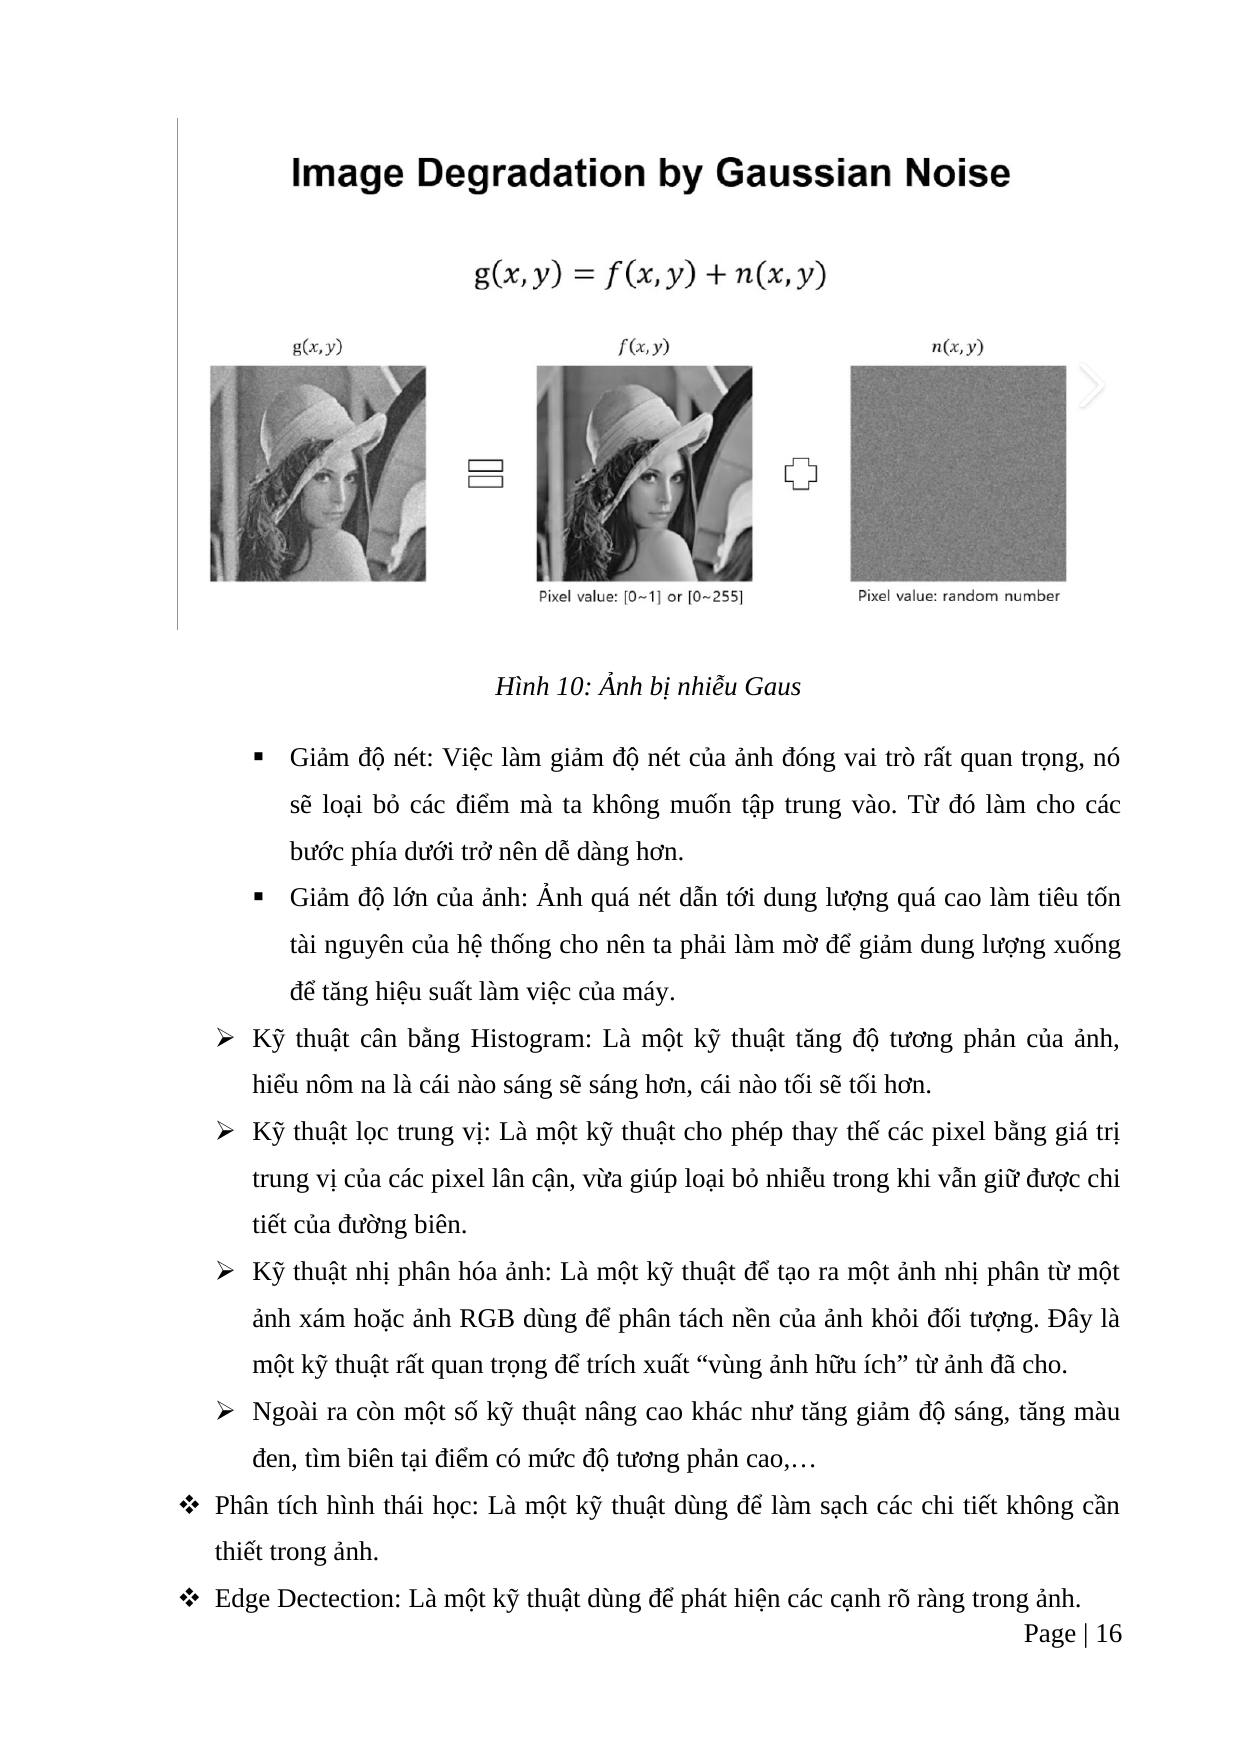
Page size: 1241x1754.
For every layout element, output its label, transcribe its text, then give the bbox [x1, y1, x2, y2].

list Phân tích hình thái học: Là một kỹ thuật dùng để làm sạch các chi tiết không cần thiết trong ảnh. [177, 1489, 1122, 1567]
list Kỹ thuật lọc trung vị: Là một kỹ thuật cho phép thay thế các pixel bằng giá trị trung vị của các pixel lân cận, vừa giúp loại bỏ nhiễu trong khi vẫn giữ được chi tiết của đường biên. [214, 1115, 1122, 1240]
list Kỹ thuật cân bằng Histogram: Là một kỹ thuật tăng độ tương phản của ảnh, hiểu nôm na là cái nào sáng sẽ sáng hơn, cái nào tối sẽ tối hơn. [214, 1022, 1122, 1099]
text Hình 10: Ảnh bị nhiễu Gaus [177, 670, 1122, 701]
list Edge Dectection: Là một kỹ thuật dùng để phát hiện các cạnh rõ ràng trong ảnh. [177, 1582, 1122, 1613]
picture [177, 118, 1123, 630]
list Kỹ thuật nhị phân hóa ảnh: Là một kỹ thuật để tạo ra một ảnh nhị phân từ một ảnh xám hoặc ảnh RGB dùng để phân tách nền của ảnh khỏi đối tượng. Đây là một kỹ thuật rất quan trọng để trích xuất “vùng ảnh hữu ích” từ ảnh đã cho. [214, 1255, 1122, 1380]
list Giảm độ lớn của ảnh: Ảnh quá nét dẫn tới dung lượng quá cao làm tiêu tốn tài nguyên của hệ thống cho nên ta phải làm mờ để giảm dung lượng xuống để tăng hiệu suất làm việc của máy. [252, 882, 1122, 1006]
list Ngoài ra còn một số kỹ thuật nâng cao khác như tăng giảm độ sáng, tăng màu đen, tìm biên tại điểm có mức độ tương phản cao,… [214, 1395, 1122, 1473]
list Giảm độ nét: Việc làm giảm độ nét của ảnh đóng vai trò rất quan trọng, nó sẽ loại bỏ các điểm mà ta không muốn tập trung vào. Từ đó làm cho các bước phía dưới trở nên dễ dàng hơn. [252, 741, 1122, 866]
